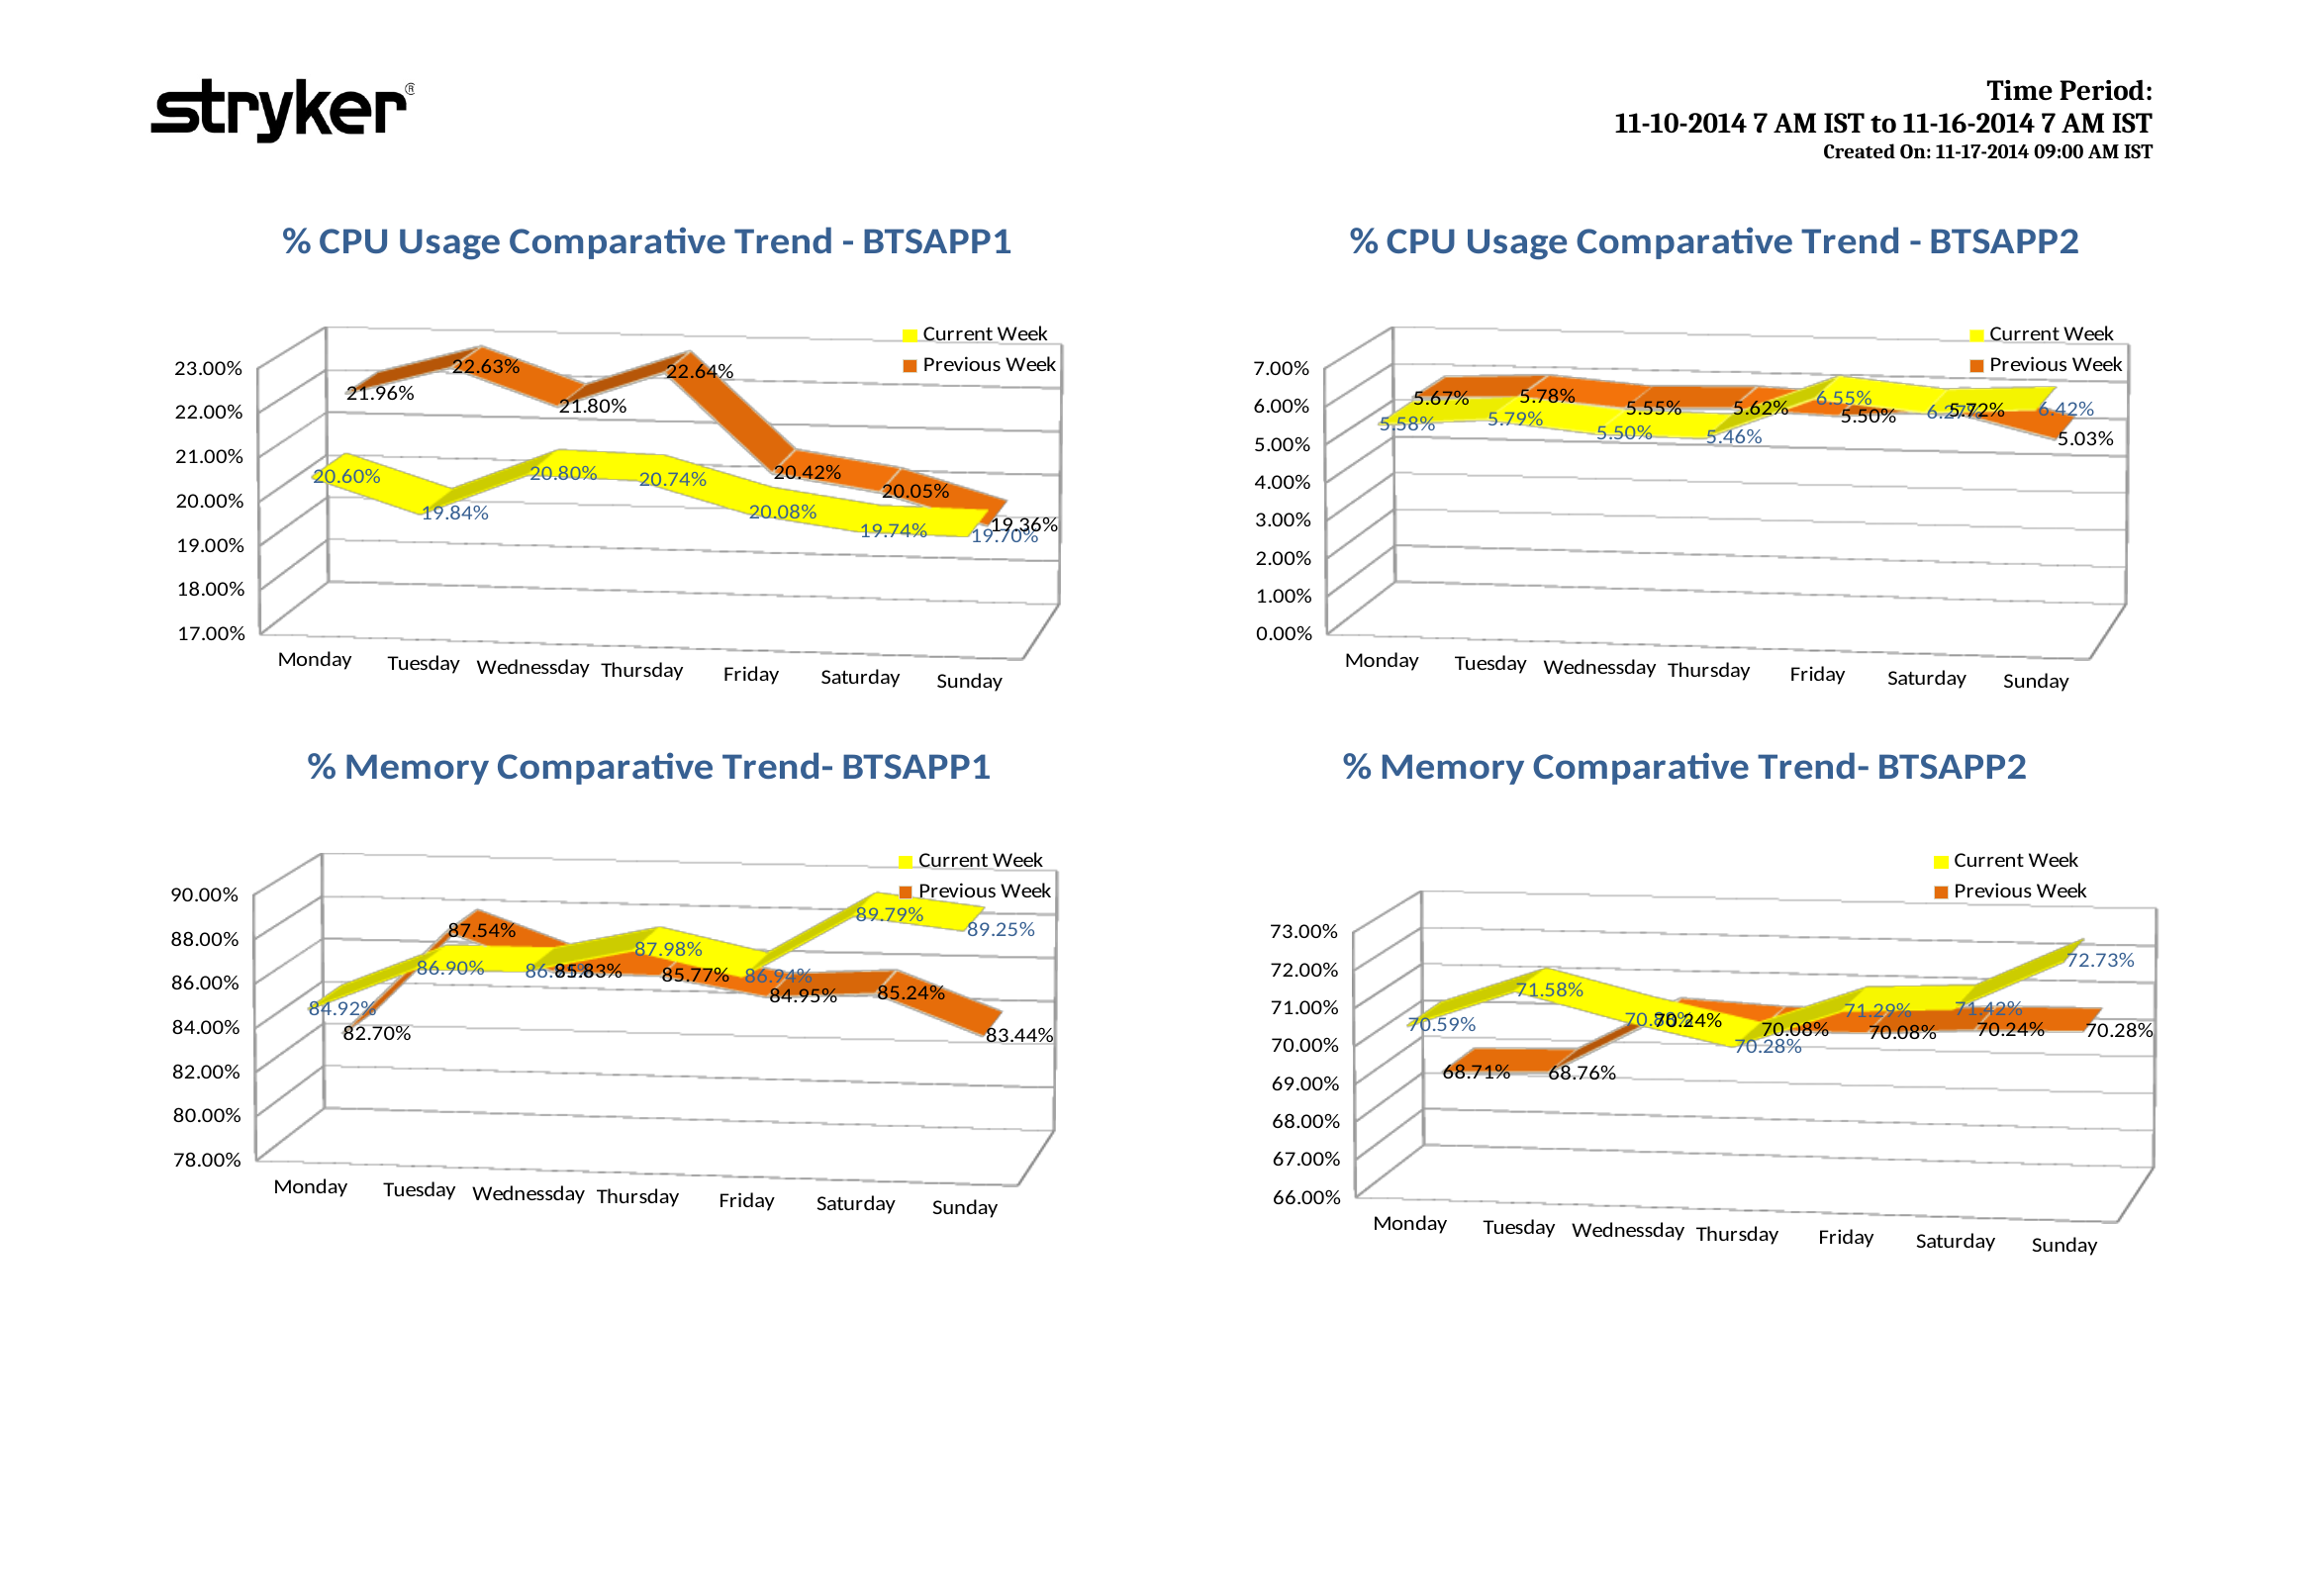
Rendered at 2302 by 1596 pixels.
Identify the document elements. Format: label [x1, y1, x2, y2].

picture [148, 74, 415, 142]
table_header [1178, 741, 2217, 1303]
table_header [138, 741, 1178, 1303]
